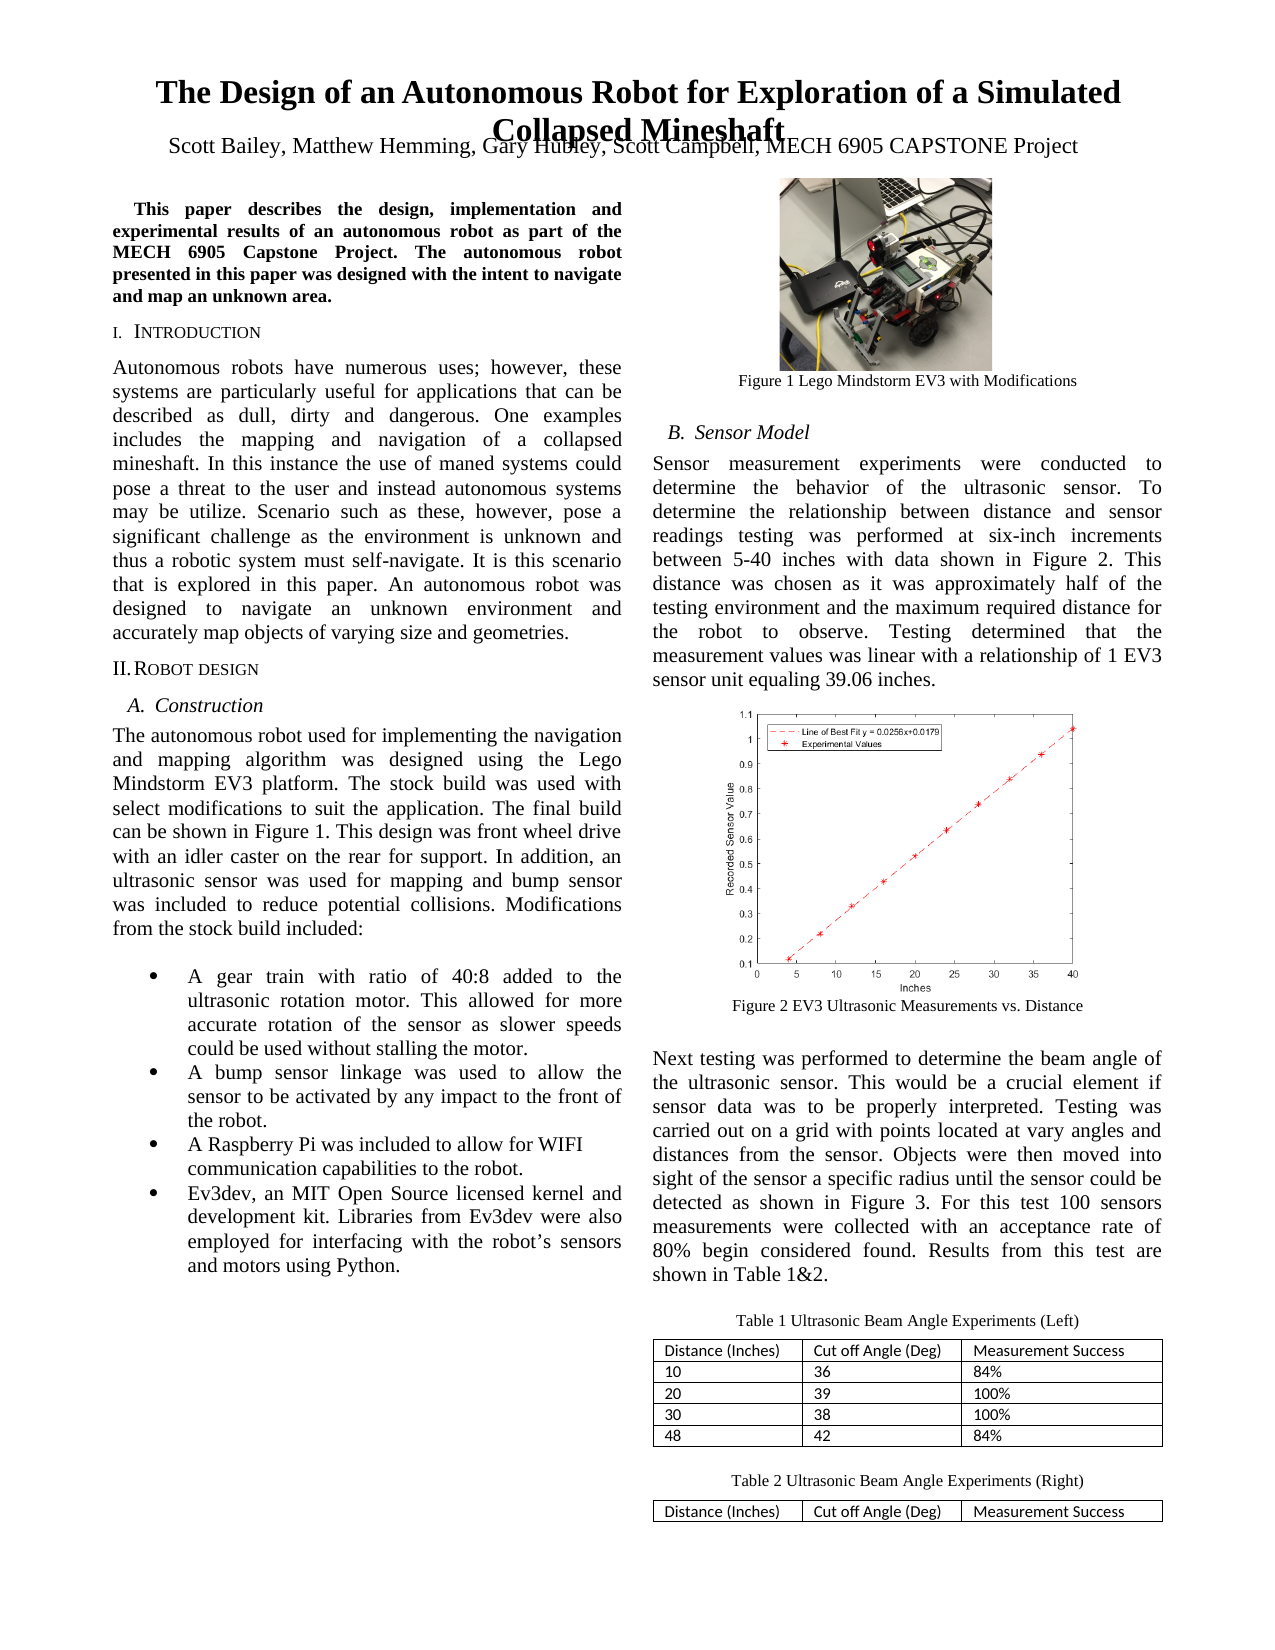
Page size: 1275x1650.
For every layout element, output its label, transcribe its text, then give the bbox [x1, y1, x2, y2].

table_cell 84% [962, 1362, 1162, 1382]
table_cell 10 [654, 1362, 802, 1382]
table_cell 42 [803, 1426, 961, 1446]
list A gear train with ratio of 40:8 added to the ultrasonic rotation motor. This allowed for more accurate rotation of the sensor as slower speeds could be used without stalling the motor. [150, 964, 622, 1060]
picture [704, 691, 1111, 997]
table_header Measurement Success [962, 1340, 1162, 1361]
table_cell 20 [654, 1383, 802, 1403]
table_header Distance (Inches) [654, 1340, 802, 1361]
table_cell 36 [803, 1362, 961, 1382]
list A Raspberry Pi was included to allow for WIFI communication capabilities to the robot. [150, 1132, 622, 1180]
text Sensor measurement experiments were conducted to determine the behavior of the ultrasonic sensor. To determine the relationship between distance and sensor readings testing was performed at six-inch increments between 5-40 inches with data shown in Figure 2. This distance was chosen as it was approximately half of the testing environment and the maximum required distance for the robot to observe. Testing determined that the measurement values was linear with a relationship of 1 EV3 sensor unit equaling 39.06 inches. [652, 451, 1162, 691]
text This paper describes the design, implementation and experimental results of an autonomous robot as part of the MECH 6905 Capstone Project. The autonomous robot presented in this paper was designed with the intent to navigate and map an unknown area. [112, 198, 622, 306]
text The autonomous robot used for implementing the navigation and mapping algorithm was designed using the Lego Mindstorm EV3 platform. The stock build was used with select modifications to suit the application. The final build can be shown in Figure 1. This design was front wheel drive with an idler caster on the rear for support. In addition, an ultrasonic sensor was used for mapping and bump sensor was included to reduce potential collisions. Modifications from the stock build included: [112, 723, 622, 940]
picture [779, 178, 993, 371]
table_cell 84% [962, 1426, 1162, 1446]
table_cell 100% [962, 1404, 1162, 1425]
subtitle Sensor Model [667, 420, 1162, 444]
table_header Cut off Angle (Deg) [803, 1501, 961, 1521]
text Figure 1 Lego Mindstorm EV3 with Modifications [652, 371, 1162, 390]
text Figure 2 EV3 Ultrasonic Measurements vs. Distance [652, 996, 1162, 1015]
text Autonomous robots have numerous uses; however, these systems are particularly useful for applications that can be described as dull, dirty and dangerous. One examples includes the mapping and navigation of a collapsed mineshaft. In this instance the use of maned systems could pose a threat to the user and instead autonomous systems may be utilize. Scenario such as these, however, pose a significant challenge as the environment is unknown and thus a robotic system must self-navigate. It is this scenario that is explored in this paper. An autonomous robot was designed to navigate an unknown environment and accurately map objects of varying size and geometries. [112, 355, 622, 644]
subtitle INTRODUCTION [112, 318, 622, 343]
table_header Measurement Success [962, 1501, 1162, 1521]
text Next testing was performed to determine the beam angle of the ultrasonic sensor. This would be a crucial element if sensor data was to be properly interpreted. Testing was carried out on a grid with points located at vary angles and distances from the sensor. Objects were then moved into sight of the sensor a specific radius until the sensor could be detected as shown in Figure 3. For this test 100 sensors measurements were collected with an acceptance rate of 80% begin considered found. Results from this test are shown in Table 1&2. [652, 1046, 1162, 1286]
table_header Cut off Angle (Deg) [803, 1340, 961, 1361]
text Table 1 Ultrasonic Beam Angle Experiments (Left) [652, 1311, 1162, 1330]
table_cell 100% [962, 1383, 1162, 1403]
table_cell 38 [803, 1404, 961, 1425]
table_header Distance (Inches) [654, 1501, 802, 1521]
table_cell 48 [654, 1426, 802, 1446]
list A bump sensor linkage was used to allow the sensor to be activated by any impact to the front of the robot. [150, 1060, 622, 1132]
table_cell 39 [803, 1383, 961, 1403]
text Table 2 Ultrasonic Beam Angle Experiments (Right) [652, 1471, 1162, 1490]
list Ev3dev, an MIT Open Source licensed kernel and development kit. Libraries from Ev3dev were also employed for interfacing with the robot’s sensors and motors using Python. [150, 1180, 622, 1277]
subtitle Construction [127, 693, 622, 717]
title The Design of an Autonomous Robot for Exploration of a Simulated Collapsed Mineshaft [151, 72, 1126, 149]
table_cell 30 [654, 1404, 802, 1425]
text Scott Bailey, Matthew Hemming, Gary Hubley, Scott Campbell, MECH 6905 CAPSTONE Project [168, 132, 1113, 159]
subtitle Robot design [112, 656, 622, 680]
